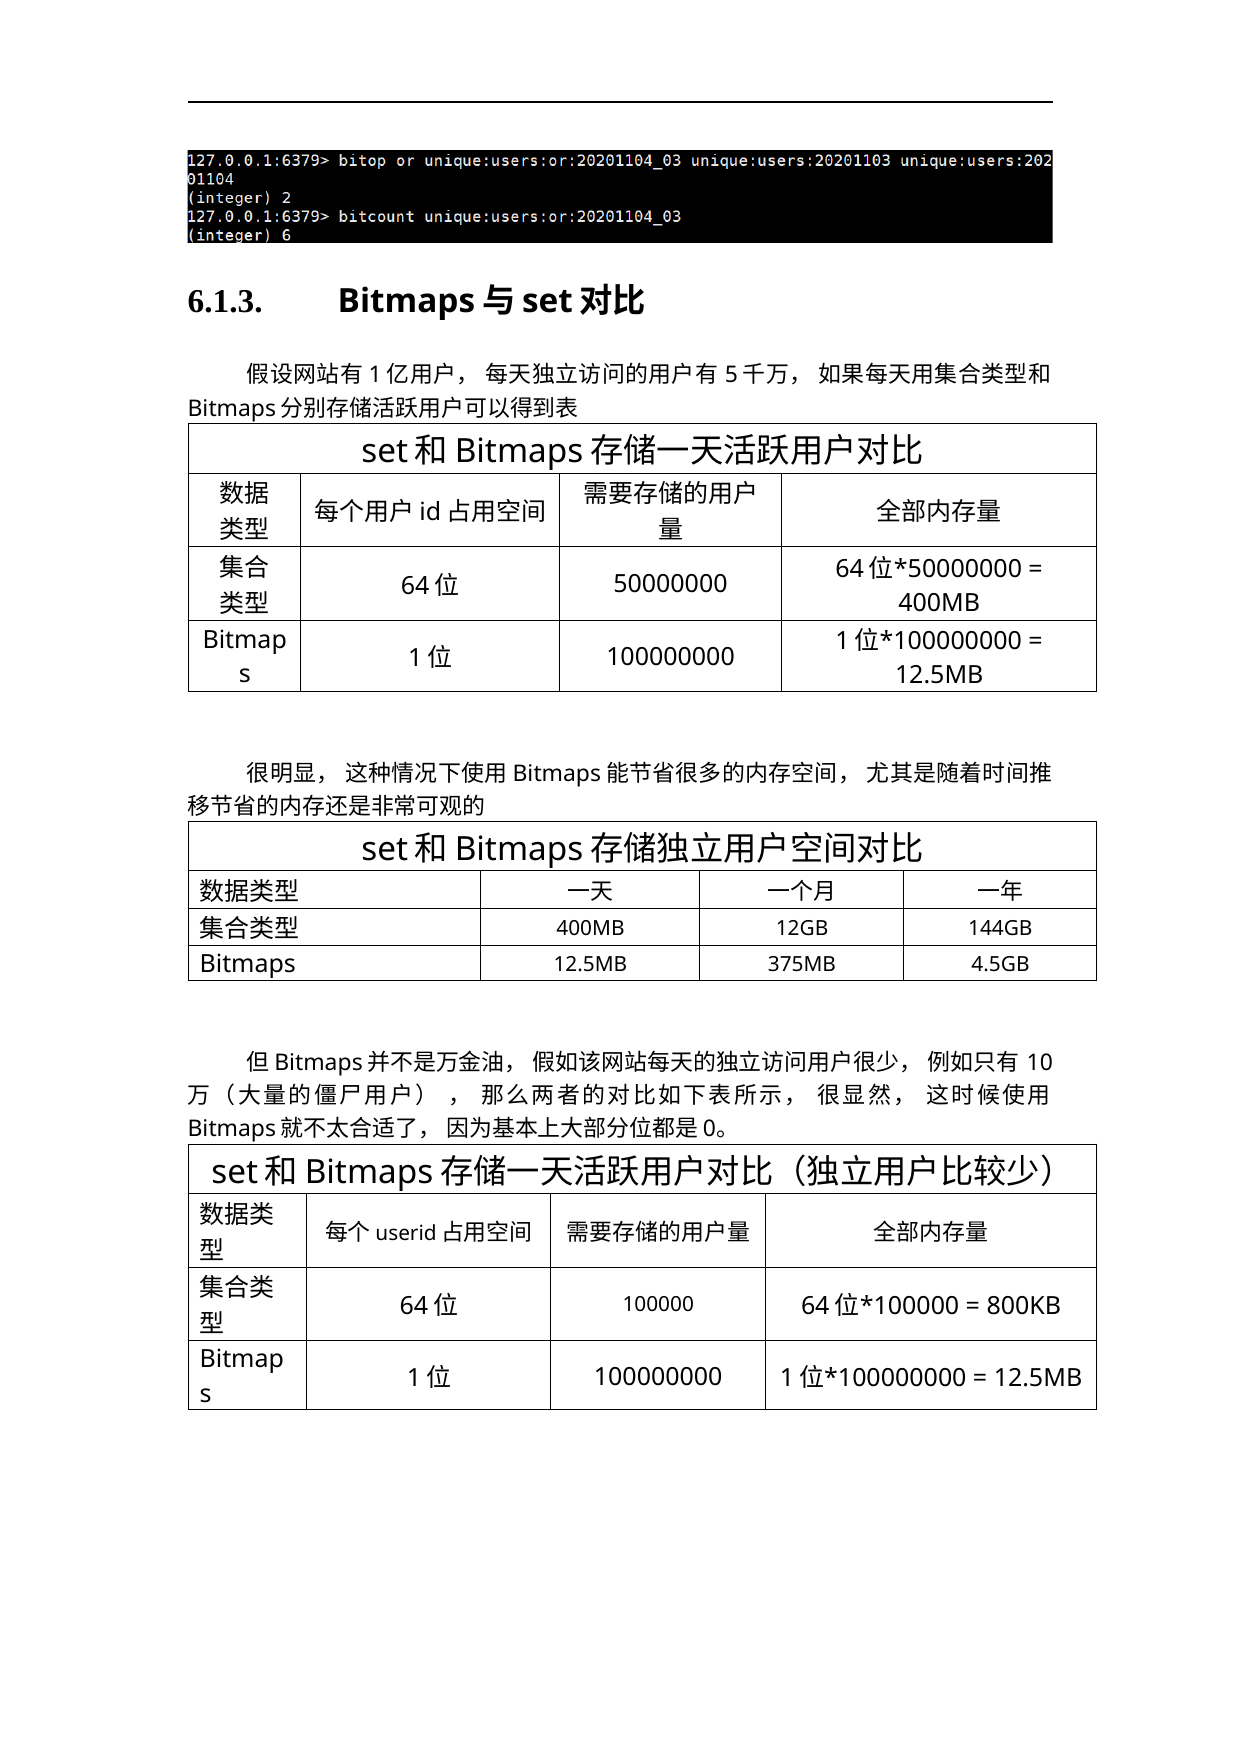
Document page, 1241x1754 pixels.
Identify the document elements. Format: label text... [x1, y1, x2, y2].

table_cell 1位 [307, 1341, 550, 1409]
table_cell Bitmaps [189, 946, 480, 980]
table_cell 375MB [700, 946, 903, 980]
table_cell 4.5GB [904, 946, 1096, 980]
text 很明显， 这种情况下使用Bitmaps能节省很多的内存空间， 尤其是随着时间推移节省的内存还是非常可观的 [187, 754, 1053, 821]
table_cell 全部内存量 [782, 474, 1096, 546]
table_cell 集合类型 [189, 1268, 306, 1340]
table_cell Bitmaps [189, 1341, 306, 1409]
table_cell 每个用户id占用空间 [301, 474, 559, 546]
table_cell 64位*50000000 = 400MB [782, 547, 1096, 619]
table_cell Bitmaps [189, 621, 300, 691]
table_cell 64位*100000 = 800KB [766, 1268, 1096, 1340]
table_cell 数据类型 [189, 1194, 306, 1267]
table_cell 集合 类型 [189, 547, 300, 619]
table_cell 12.5MB [481, 946, 699, 980]
table_cell 1位*100000000 = 12.5MB [782, 621, 1096, 691]
table_header set和Bitmaps存储独立用户空间对比 [189, 822, 1096, 870]
table_cell 一年 [904, 871, 1096, 908]
table_cell 100000000 [560, 621, 781, 691]
table_cell 每个userid占用空间 [307, 1194, 550, 1267]
table_cell 1位*100000000 = 12.5MB [766, 1341, 1096, 1409]
text 假设网站有1亿用户， 每天独立访问的用户有5千万， 如果每天用集合类型和Bitmaps分别存储活跃用户可以得到表 [187, 356, 1053, 423]
table_cell 数据 类型 [189, 474, 300, 546]
text 但Bitmaps并不是万金油， 假如该网站每天的独立访问用户很少， 例如只有10万（大量的僵尸用户） ， 那么两者的对比如下表所示， 很显然， 这时候使用Bitmaps就不太合适了， 因为基本上大部分位都是0。 [187, 1044, 1053, 1143]
table_cell 集合类型 [189, 909, 480, 945]
table_cell 数据类型 [189, 871, 480, 908]
picture [187, 150, 1053, 243]
table_cell 一天 [481, 871, 699, 908]
table_cell 50000000 [560, 547, 781, 619]
table_cell 一个月 [700, 871, 903, 908]
table_cell 100000000 [551, 1341, 765, 1409]
table_cell 64位 [301, 547, 559, 619]
table_header set和Bitmaps存储一天活跃用户对比（独立用户比较少） [189, 1145, 1096, 1193]
table_cell 1位 [301, 621, 559, 691]
list Bitmaps与set对比 [187, 273, 1053, 322]
table_cell 100000 [551, 1268, 765, 1340]
table_cell 全部内存量 [766, 1194, 1096, 1267]
table_cell 需要存储的用户量 [560, 474, 781, 546]
table_cell 400MB [481, 909, 699, 945]
table_header set和Bitmaps存储一天活跃用户对比 [189, 424, 1096, 472]
table_cell 64位 [307, 1268, 550, 1340]
table_cell 12GB [700, 909, 903, 945]
table_cell 144GB [904, 909, 1096, 945]
table_cell 需要存储的用户量 [551, 1194, 765, 1267]
